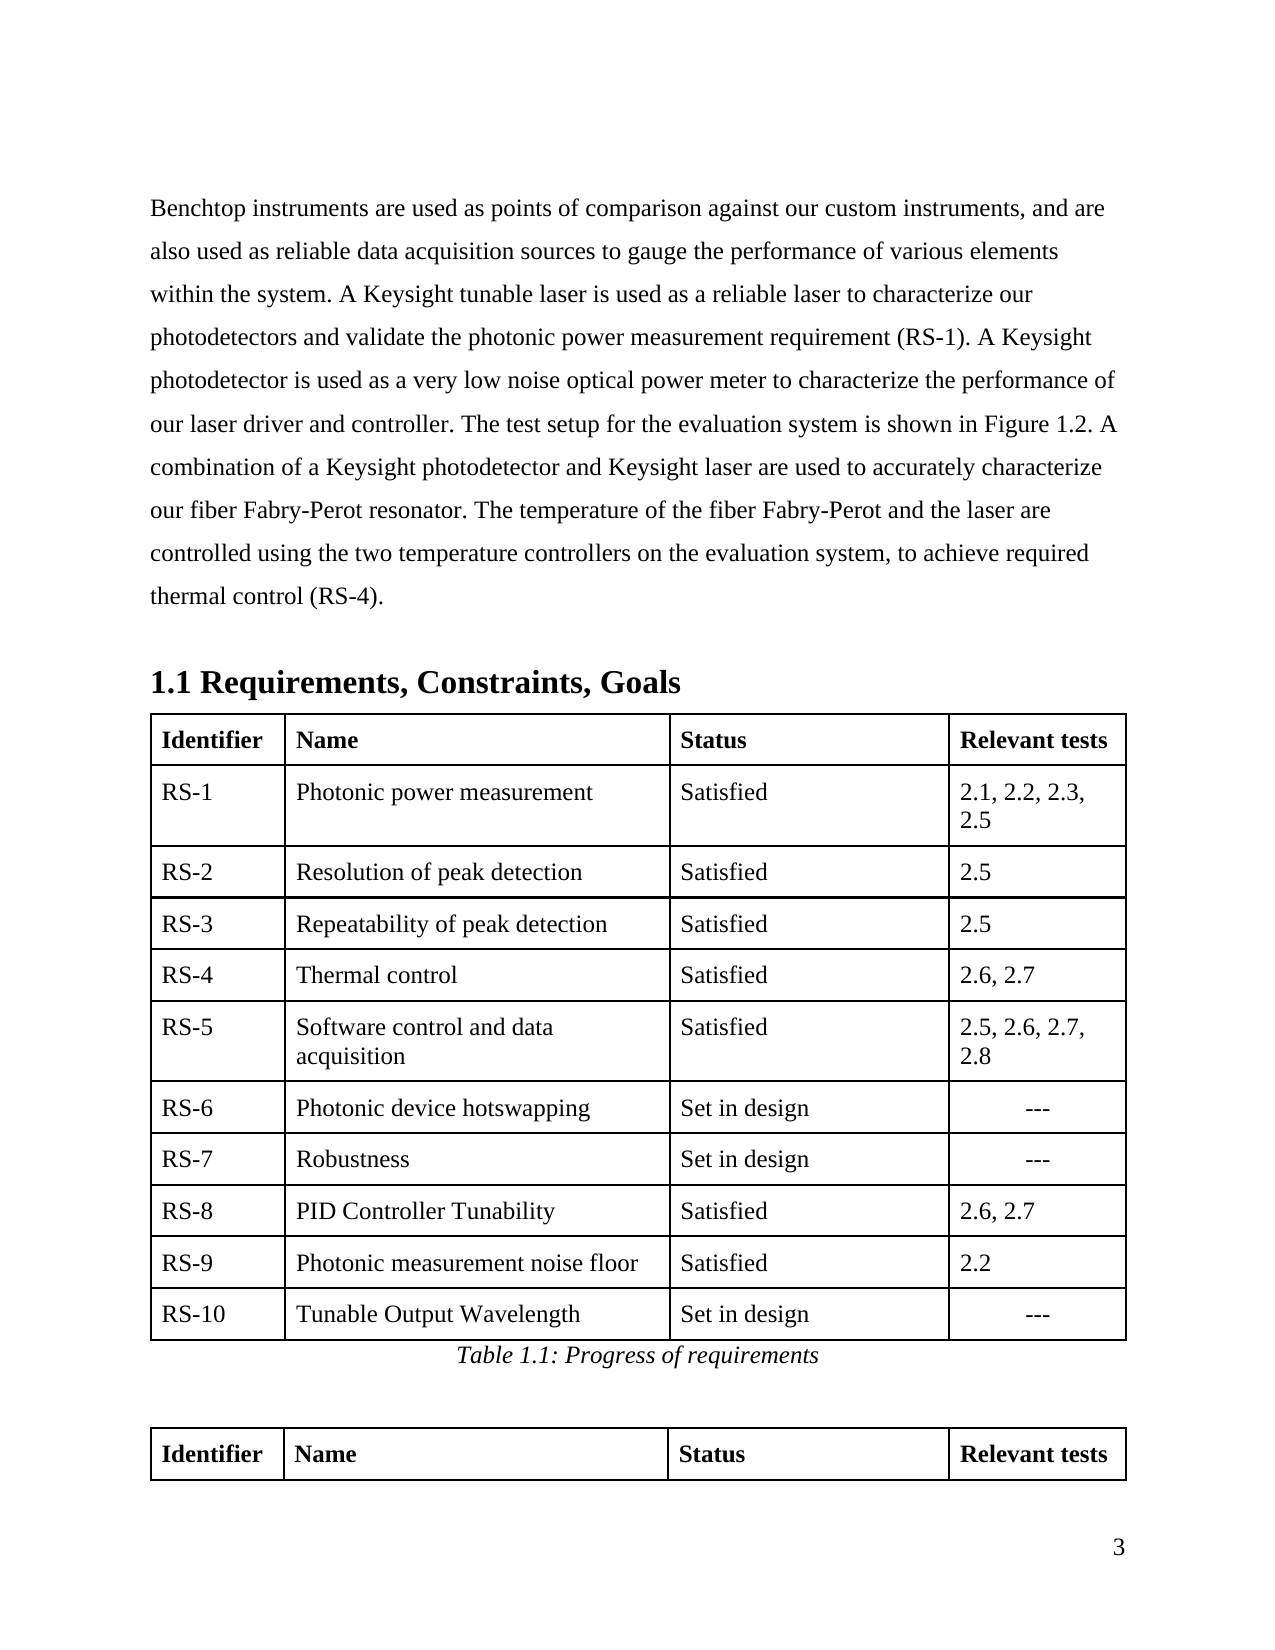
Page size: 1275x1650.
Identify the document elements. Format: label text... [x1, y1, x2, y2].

table_cell RS-1 [152, 766, 284, 845]
table_cell Thermal control [286, 950, 669, 1000]
table_cell 2.2 [950, 1237, 1125, 1287]
table_cell 2.5 [950, 847, 1125, 896]
table_cell Robustness [286, 1134, 669, 1183]
table_cell Photonic power measurement [286, 766, 669, 845]
table_cell --- [950, 1134, 1125, 1183]
table_cell 2.5 [950, 899, 1125, 948]
table_cell 2.1, 2.2, 2.3, 2.5 [950, 766, 1125, 845]
table_cell Tunable Output Wavelength [286, 1289, 669, 1338]
table_header Status [669, 1429, 948, 1478]
subtitle 1.1 Requirements, Constraints, Goals [150, 662, 1125, 700]
table_cell RS-3 [152, 899, 284, 948]
table_cell RS-4 [152, 950, 284, 1000]
table_cell Satisfied [671, 847, 948, 896]
table_cell RS-9 [152, 1237, 284, 1287]
table_cell --- [950, 1082, 1125, 1132]
table_cell Set in design [671, 1289, 948, 1338]
table_cell 2.6, 2.7 [950, 1186, 1125, 1235]
table_cell 2.6, 2.7 [950, 950, 1125, 1000]
table_cell RS-8 [152, 1186, 284, 1235]
table_cell Resolution of peak detection [286, 847, 669, 896]
table_cell 2.5, 2.6, 2.7, 2.8 [950, 1002, 1125, 1080]
table_header Relevant tests [950, 1429, 1125, 1478]
table_cell PID Controller Tunability [286, 1186, 669, 1235]
table_cell RS-7 [152, 1134, 284, 1183]
table_cell Set in design [671, 1134, 948, 1183]
table_cell Satisfied [671, 1237, 948, 1287]
table_header Name [285, 1429, 667, 1478]
table_cell Satisfied [671, 1002, 948, 1080]
table_cell RS-10 [152, 1289, 284, 1338]
table_cell Satisfied [671, 766, 948, 845]
table_cell Photonic measurement noise floor [286, 1237, 669, 1287]
table_cell Set in design [671, 1082, 948, 1132]
table_header Identifier [152, 1429, 283, 1478]
table_header Relevant tests [950, 715, 1125, 764]
table_cell Repeatability of peak detection [286, 899, 669, 948]
table_cell Photonic device hotswapping [286, 1082, 669, 1132]
table_cell Satisfied [671, 950, 948, 1000]
table_cell --- [950, 1289, 1125, 1338]
table_cell Software control and data acquisition [286, 1002, 669, 1080]
table_header Identifier [152, 715, 284, 764]
table_header Name [286, 715, 669, 764]
table_cell Satisfied [671, 1186, 948, 1235]
table_cell RS-5 [152, 1002, 284, 1080]
table_cell RS-2 [152, 847, 284, 896]
table_cell Satisfied [671, 899, 948, 948]
table_header Status [671, 715, 948, 764]
table_cell RS-6 [152, 1082, 284, 1132]
text Table 1.1: Progress of requirements [150, 1341, 1125, 1369]
text Benchtop instruments are used as points of comparison against our custom instruments, and are also used as reliable data acquisition sources to gauge the performance of various elements within the system. A Keysight tunable laser is used as a reliable laser to characterize our photodetectors and validate the photonic power measurement requirement (RS-1). A Keysight photodetector is used as a very low noise optical power meter to characterize the performance of our laser driver and controller. The test setup for the evaluation system is shown in Figure 1.2. A combination of a Keysight photodetector and Keysight laser are used to accurately characterize our fiber Fabry-Perot resonator. The temperature of the fiber Fabry-Perot and the laser are controlled using the two temperature controllers on the evaluation system, to achieve required thermal control (RS-4). [150, 193, 1125, 610]
